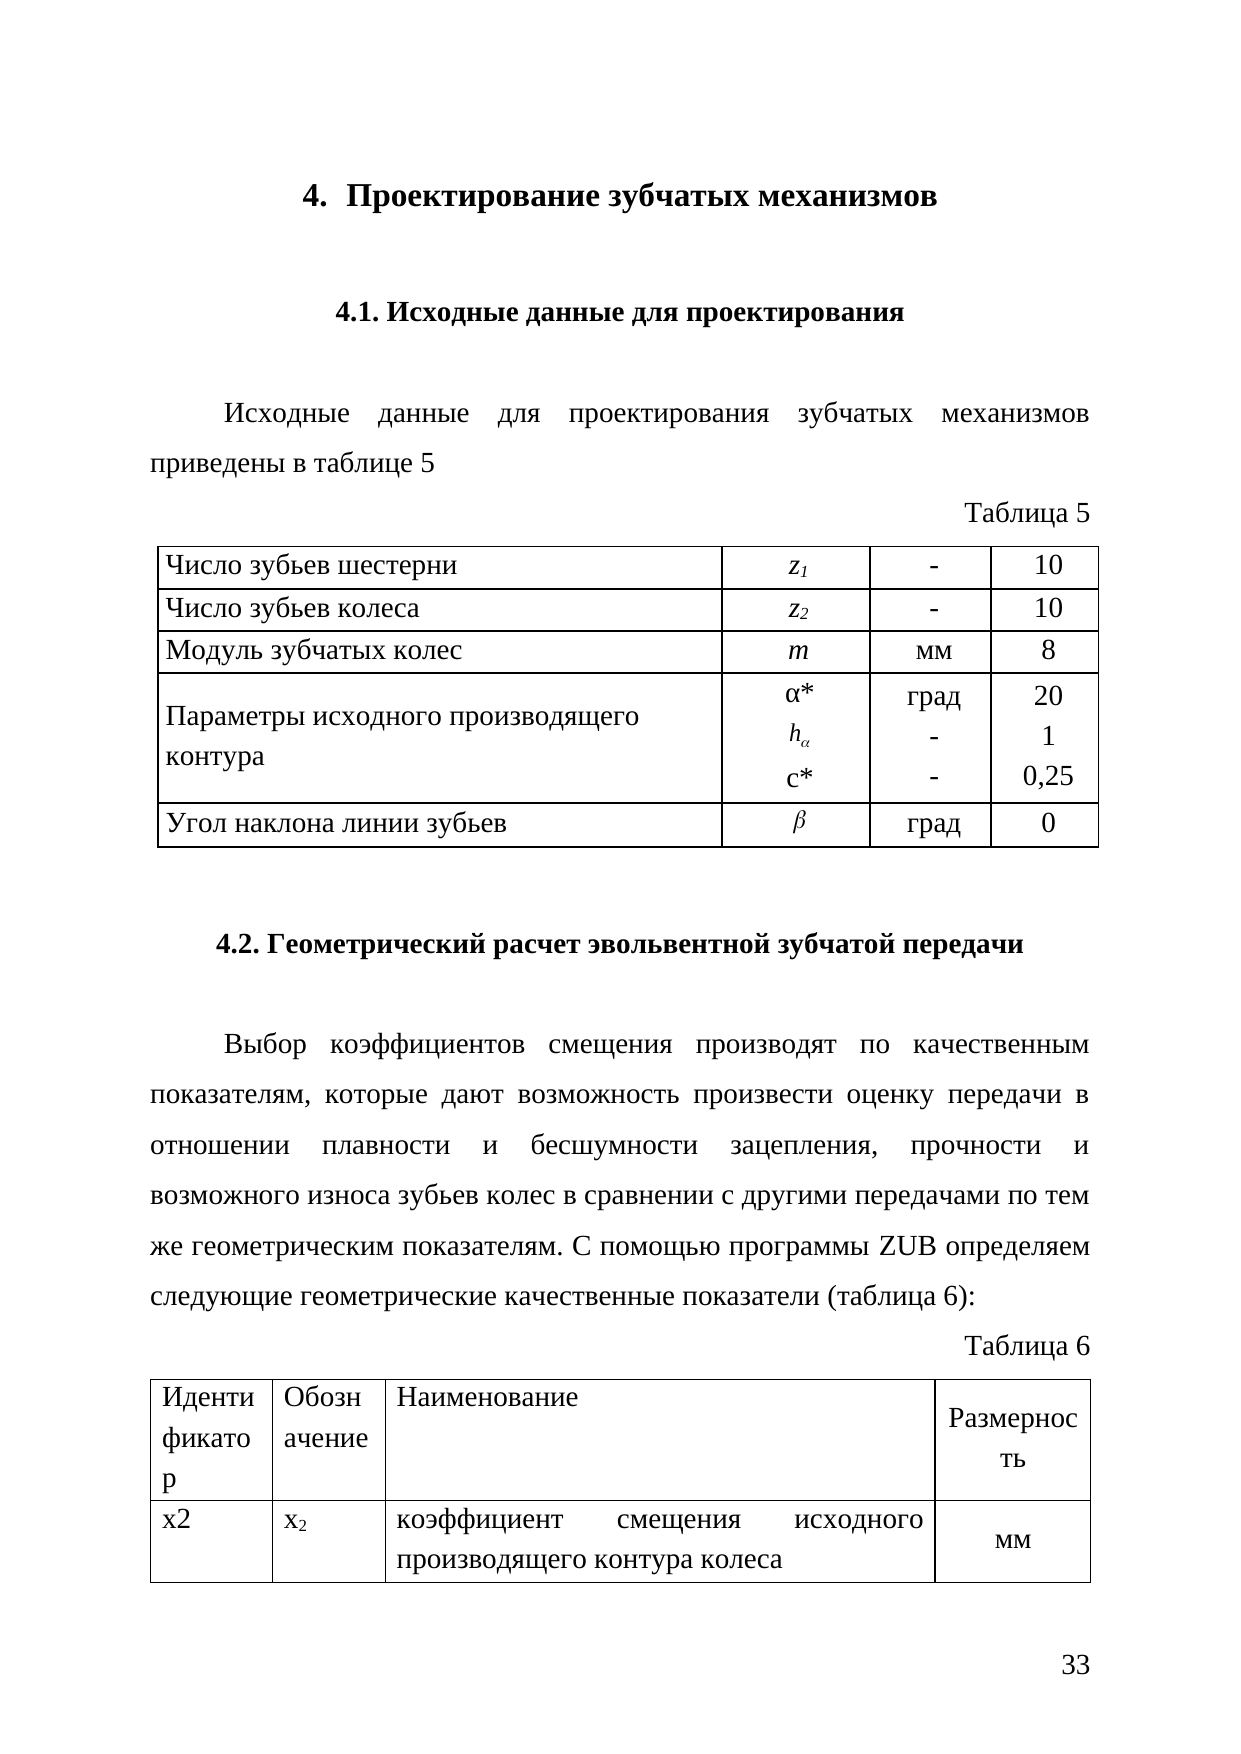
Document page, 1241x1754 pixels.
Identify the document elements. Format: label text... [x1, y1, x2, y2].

subtitle Проектирование зубчатых механизмов [150, 175, 1090, 213]
table_cell град - - [871, 674, 990, 802]
table_header Размерность [936, 1380, 1090, 1500]
table_cell Модуль зубчатых колес [159, 632, 721, 672]
table_header Наименование [386, 1380, 934, 1500]
table_cell коэффициент смещения исходного производящего контура колеса [386, 1501, 934, 1582]
subtitle 4.1. Исходные данные для проектирования [150, 294, 1090, 328]
table_cell - [871, 590, 990, 630]
table_cell град [871, 804, 990, 846]
text Исходные данные для проектирования зубчатых механизмов приведены в таблице 5 [150, 395, 1090, 479]
table_cell α* c* [723, 674, 869, 802]
table_header Число зубьев шестерни [159, 547, 721, 588]
table_cell x2 [151, 1501, 272, 1582]
table_cell 8 [992, 632, 1098, 672]
table_cell x2 [273, 1501, 385, 1582]
text Таблица 5 [150, 495, 1090, 529]
table_cell 10 [992, 590, 1098, 630]
table_header - [871, 547, 990, 588]
subtitle 4.2. Геометрический расчет эвольвентной зубчатой передачи [150, 926, 1090, 959]
table_cell 0 [992, 804, 1098, 846]
table_cell [723, 804, 869, 846]
table_header 10 [992, 547, 1098, 588]
table_header z1 [723, 547, 869, 588]
table_cell 20 1 0,25 [992, 674, 1098, 802]
table_cell мм [936, 1501, 1090, 1582]
table_cell Угол наклона линии зубьев [159, 804, 721, 846]
table_cell мм [871, 632, 990, 672]
table_cell Число зубьев колеса [159, 590, 721, 630]
table_cell Параметры исходного производящего контура [159, 674, 721, 802]
text Таблица 6 [150, 1328, 1090, 1362]
text Выбор коэффициентов смещения производят по качественным показателям, которые дают возможность произвести оценку передачи в отношении плавности и бесшумности зацепления, прочности и возможного износа зубьев колес в сравнении с другими передачами по тем же геометрическим показателям. С помощью программы ZUB определяем следующие геометрические качественные показатели (таблица 6): [150, 1026, 1090, 1311]
table_header Обозначение [273, 1380, 385, 1500]
table_cell m [723, 632, 869, 672]
table_cell z2 [723, 590, 869, 630]
table_header Идентификатор [151, 1380, 272, 1500]
